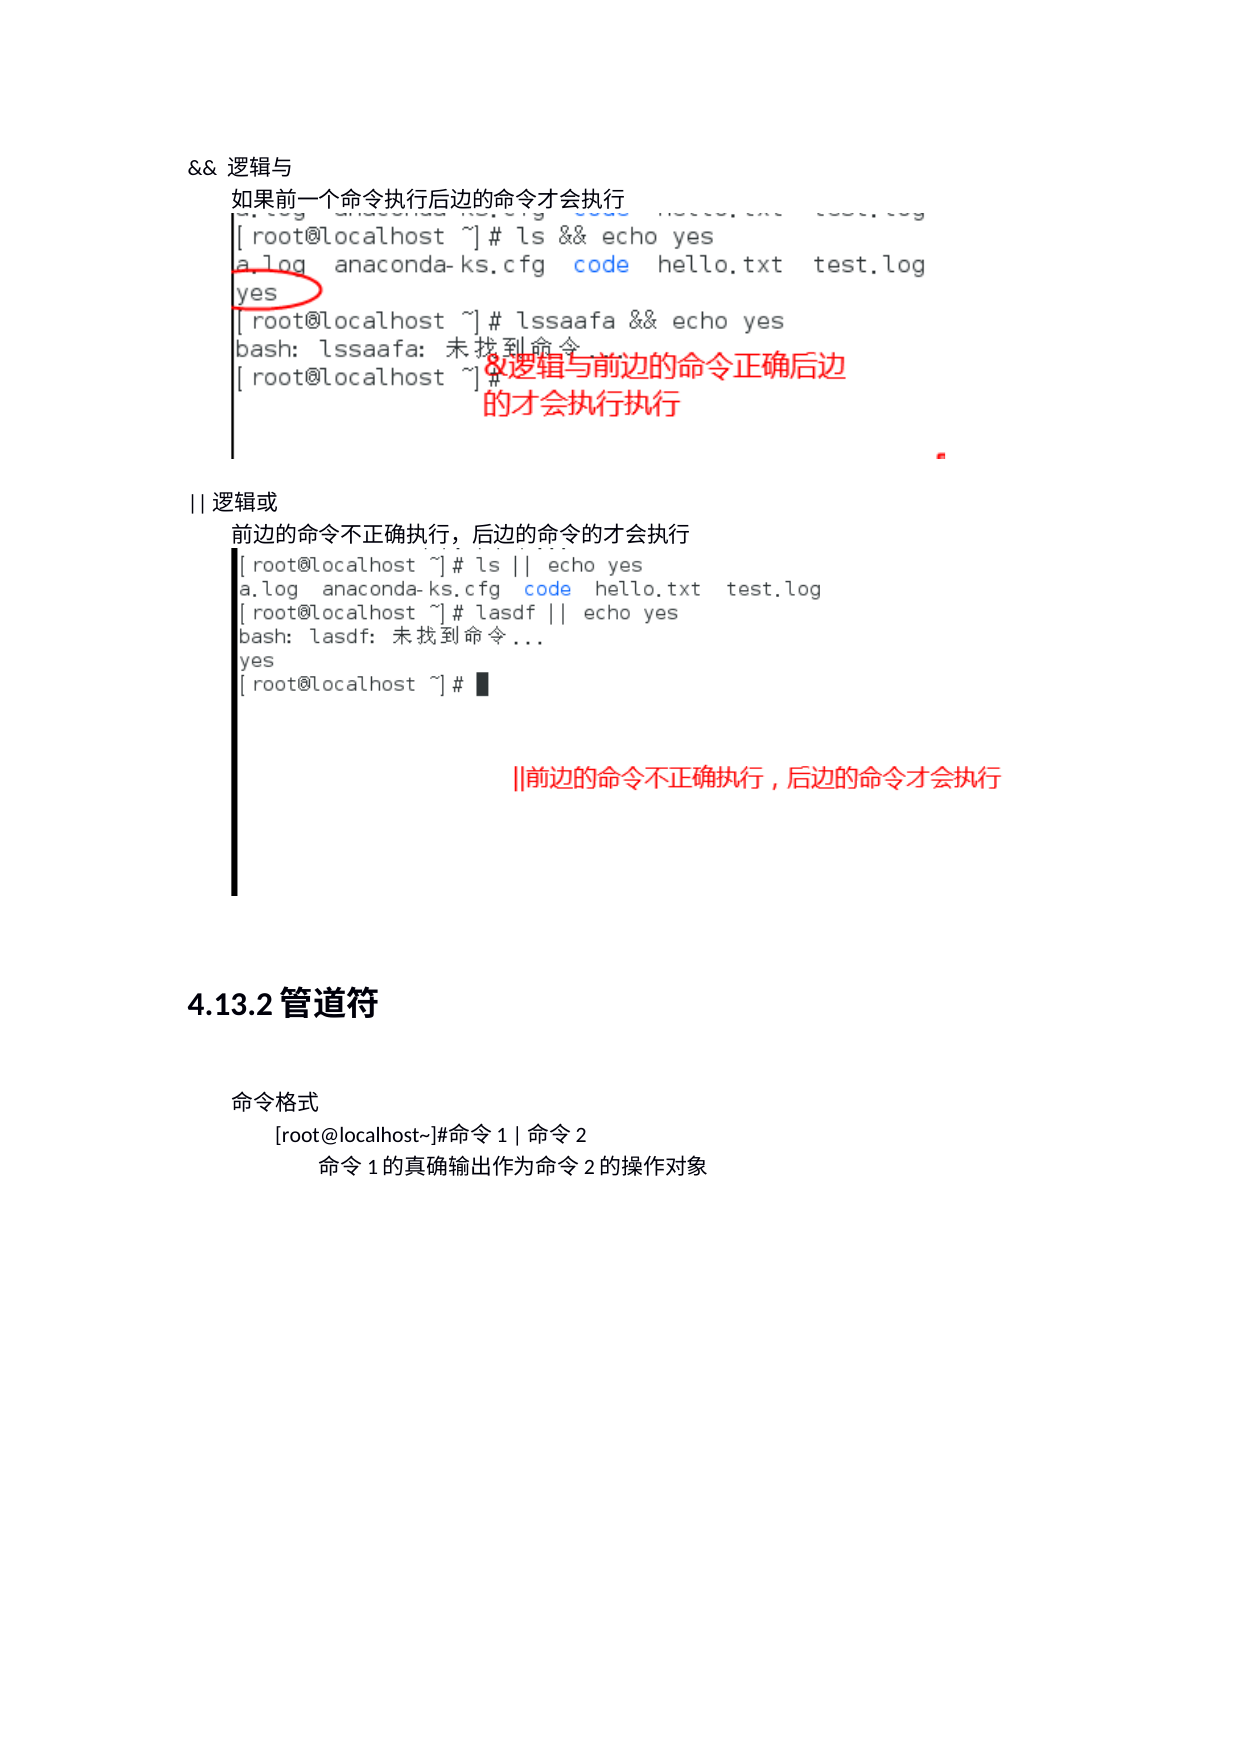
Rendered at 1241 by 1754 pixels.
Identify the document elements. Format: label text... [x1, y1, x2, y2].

picture [231, 213, 946, 459]
text && 逻辑与 [187, 150, 1053, 182]
text || 逻辑或 [187, 485, 1053, 517]
text 如果前一个命令执行后边的命令才会执行 [187, 182, 1053, 213]
text 命令1的真确输出作为命令2的操作对象 [275, 1149, 1053, 1180]
text [root@localhost~]#命令1 | 命令2 [231, 1117, 1053, 1149]
picture [231, 548, 1096, 896]
text 前边的命令不正确执行，后边的命令的才会执行 [187, 517, 1053, 548]
text 4.13.2管道符 [187, 976, 1053, 1024]
text 命令格式 [187, 1085, 1053, 1117]
